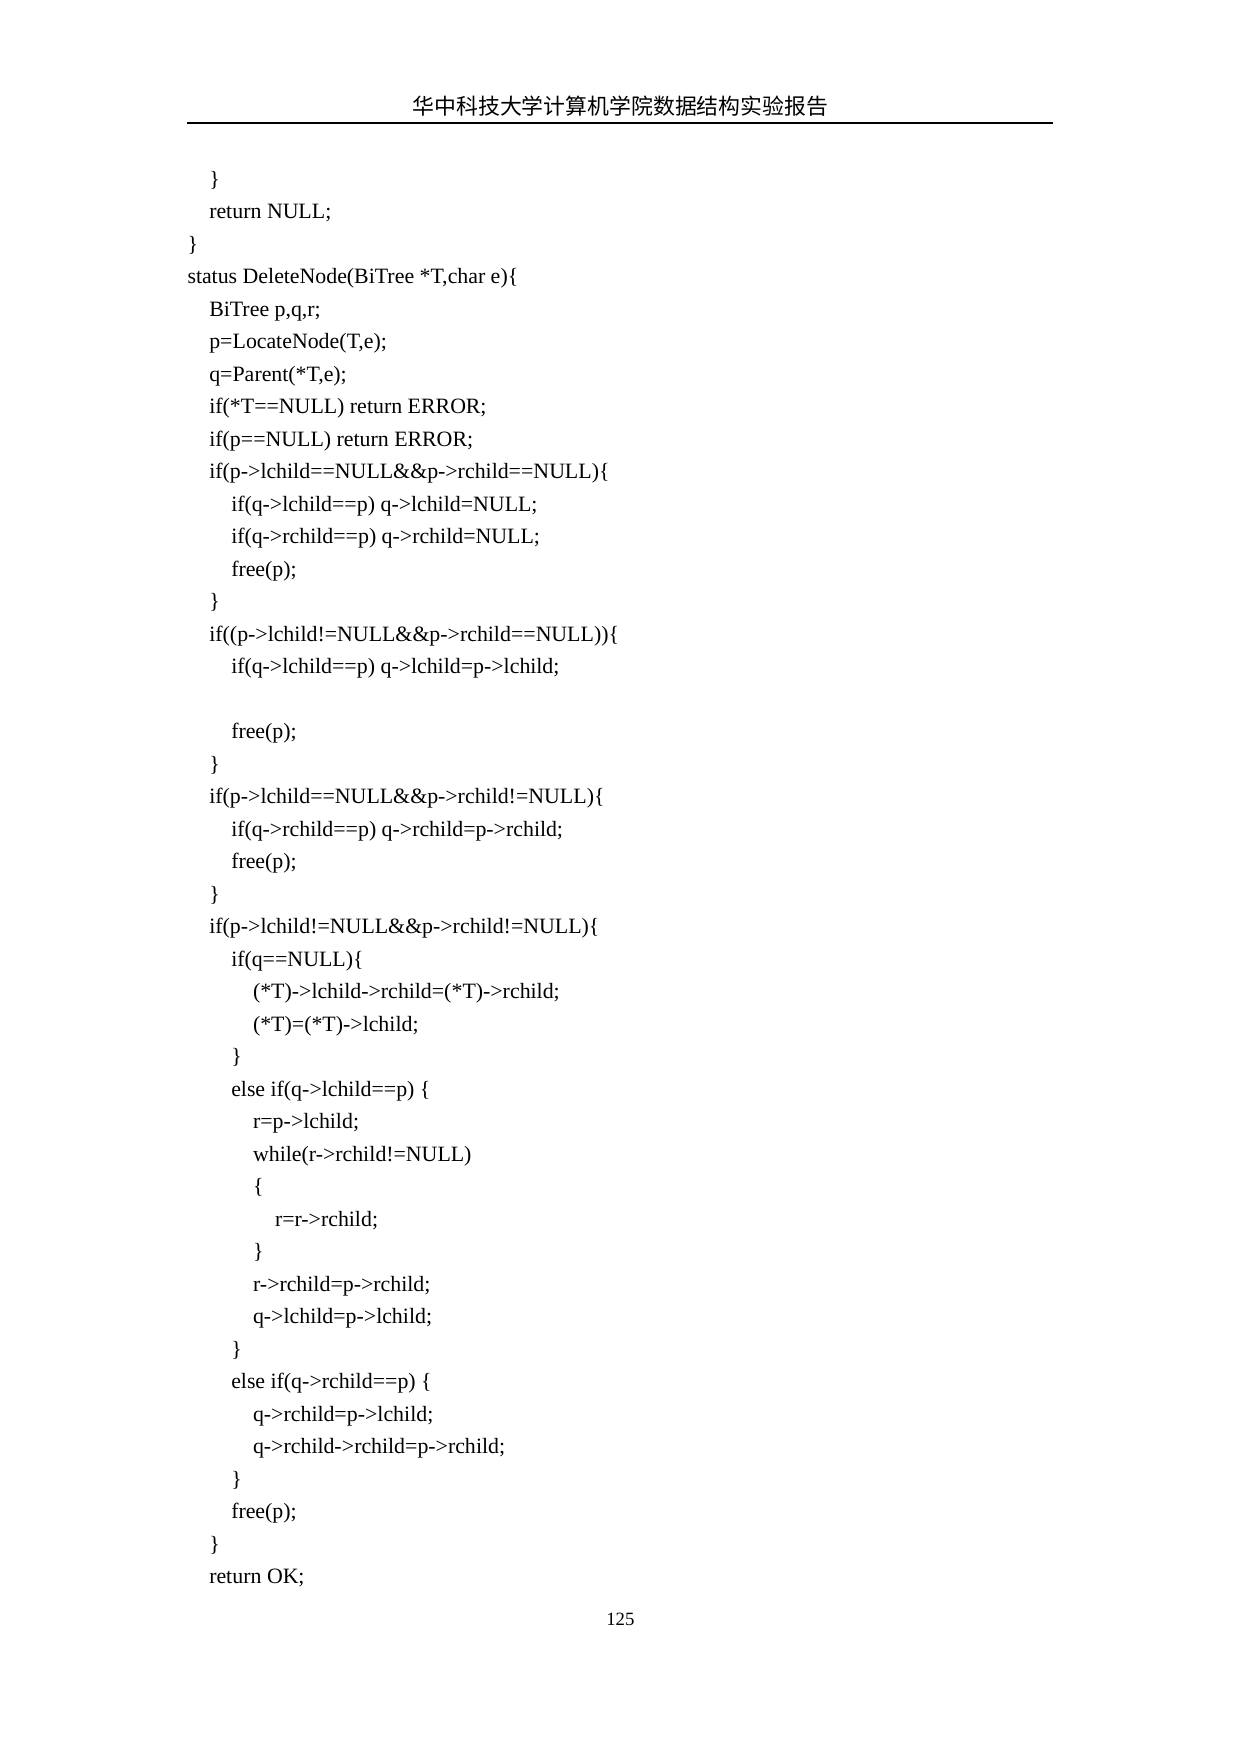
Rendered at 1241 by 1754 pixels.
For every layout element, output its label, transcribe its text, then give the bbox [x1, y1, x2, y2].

text if(q==NULL){ [187, 942, 1053, 974]
text if(q->lchild==p) q->lchild=p->lchild; [187, 649, 1053, 682]
text q=Parent(*T,e); [187, 357, 1053, 389]
text if(q->rchild==p) q->rchild=p->rchild; [187, 812, 1053, 844]
text if(*T==NULL) return ERROR; [187, 389, 1053, 422]
text if(p->lchild==NULL&&p->rchild!=NULL){ [187, 779, 1053, 812]
text q->lchild=p->lchild; [187, 1299, 1053, 1332]
text } [187, 877, 1053, 909]
text status DeleteNode(BiTree *T,char e){ [187, 259, 1053, 292]
text } [187, 1527, 1053, 1559]
text r=r->rchild; [187, 1202, 1053, 1234]
text free(p); [187, 1494, 1053, 1527]
text return NULL; [187, 194, 1053, 227]
text else if(q->rchild==p) { [187, 1364, 1053, 1397]
text } [187, 584, 1053, 617]
text q->rchild->rchild=p->rchild; [187, 1429, 1053, 1462]
text } [187, 1039, 1053, 1072]
text r->rchild=p->rchild; [187, 1267, 1053, 1299]
text if(q->lchild==p) q->lchild=NULL; [187, 487, 1053, 519]
text q->rchild=p->lchild; [187, 1397, 1053, 1429]
text } [187, 227, 1053, 259]
text if(p==NULL) return ERROR; [187, 422, 1053, 454]
text if((p->lchild!=NULL&&p->rchild==NULL)){ [187, 617, 1053, 649]
text BiTree p,q,r; [187, 292, 1053, 324]
text free(p); [187, 714, 1053, 747]
text (*T)->lchild->rchild=(*T)->rchild; [187, 974, 1053, 1007]
text if(p->lchild==NULL&&p->rchild==NULL){ [187, 454, 1053, 487]
text (*T)=(*T)->lchild; [187, 1007, 1053, 1039]
text free(p); [187, 844, 1053, 877]
text if(p->lchild!=NULL&&p->rchild!=NULL){ [187, 909, 1053, 942]
text p=LocateNode(T,e); [187, 324, 1053, 357]
text else if(q->lchild==p) { [187, 1072, 1053, 1104]
text if(q->rchild==p) q->rchild=NULL; [187, 519, 1053, 552]
text r=p->lchild; [187, 1104, 1053, 1137]
text { [187, 1169, 1053, 1202]
text while(r->rchild!=NULL) [187, 1137, 1053, 1169]
text return OK; [187, 1559, 1053, 1592]
text } [187, 747, 1053, 779]
text } [187, 1234, 1053, 1267]
text } [187, 1332, 1053, 1364]
text } [187, 1462, 1053, 1494]
text } [187, 162, 1053, 194]
text free(p); [187, 552, 1053, 584]
